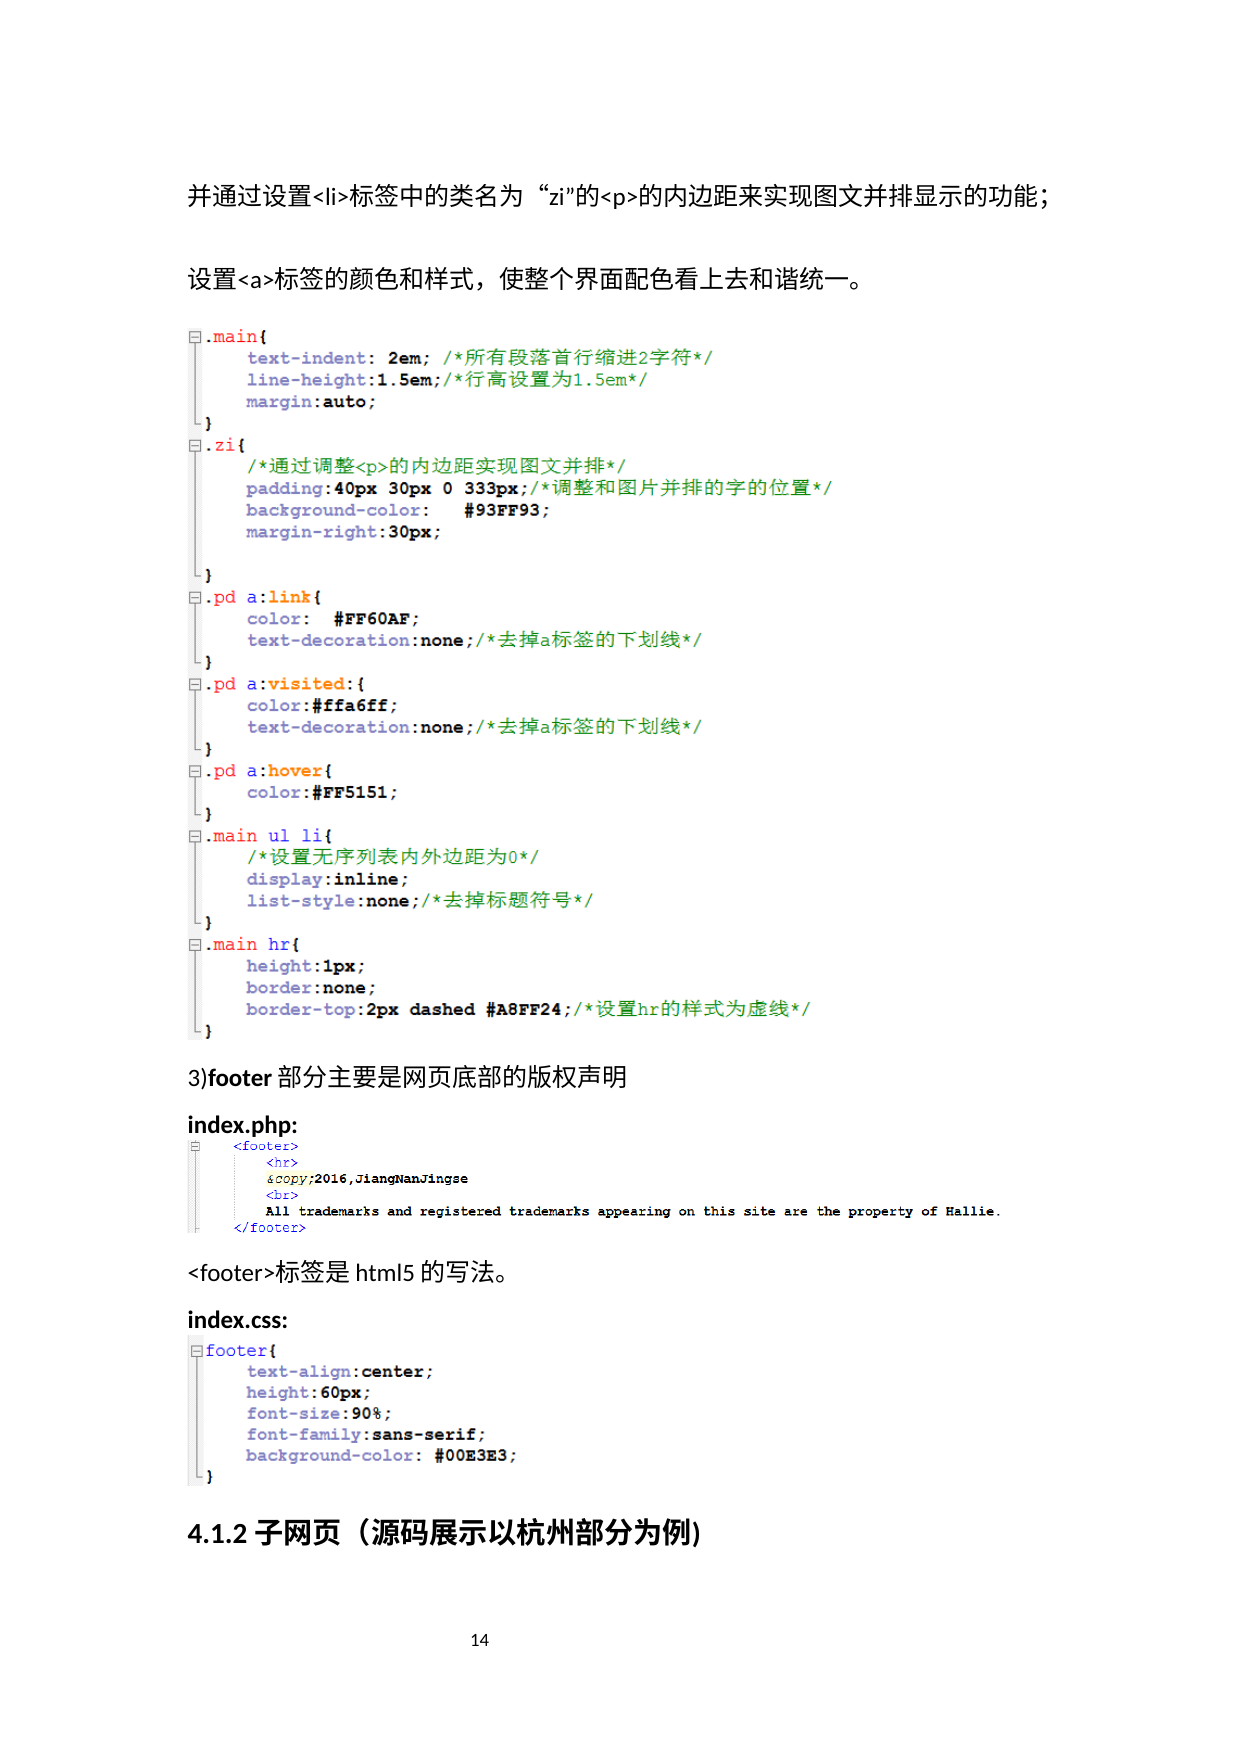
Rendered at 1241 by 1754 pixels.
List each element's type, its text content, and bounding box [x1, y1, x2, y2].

list footer部分主要是网页底部的版权声明 [187, 1043, 1053, 1108]
list index.php: [187, 1108, 1053, 1141]
list index.css: [187, 1303, 1053, 1336]
picture [187, 328, 842, 1040]
picture [187, 1335, 520, 1486]
text 4.1.2 子网页（源码展示以杭州部分为例) [187, 1498, 1053, 1563]
picture [187, 1140, 1002, 1233]
list <footer>标签是html5的写法。 [187, 1238, 1053, 1303]
list 设置<a>标签的颜色和样式，使整个界面配色看上去和谐统一。 [187, 245, 1053, 310]
list 并通过设置<li>标签中的类名为“zi”的<p>的内边距来实现图文并排显示的功能； [187, 162, 1053, 227]
